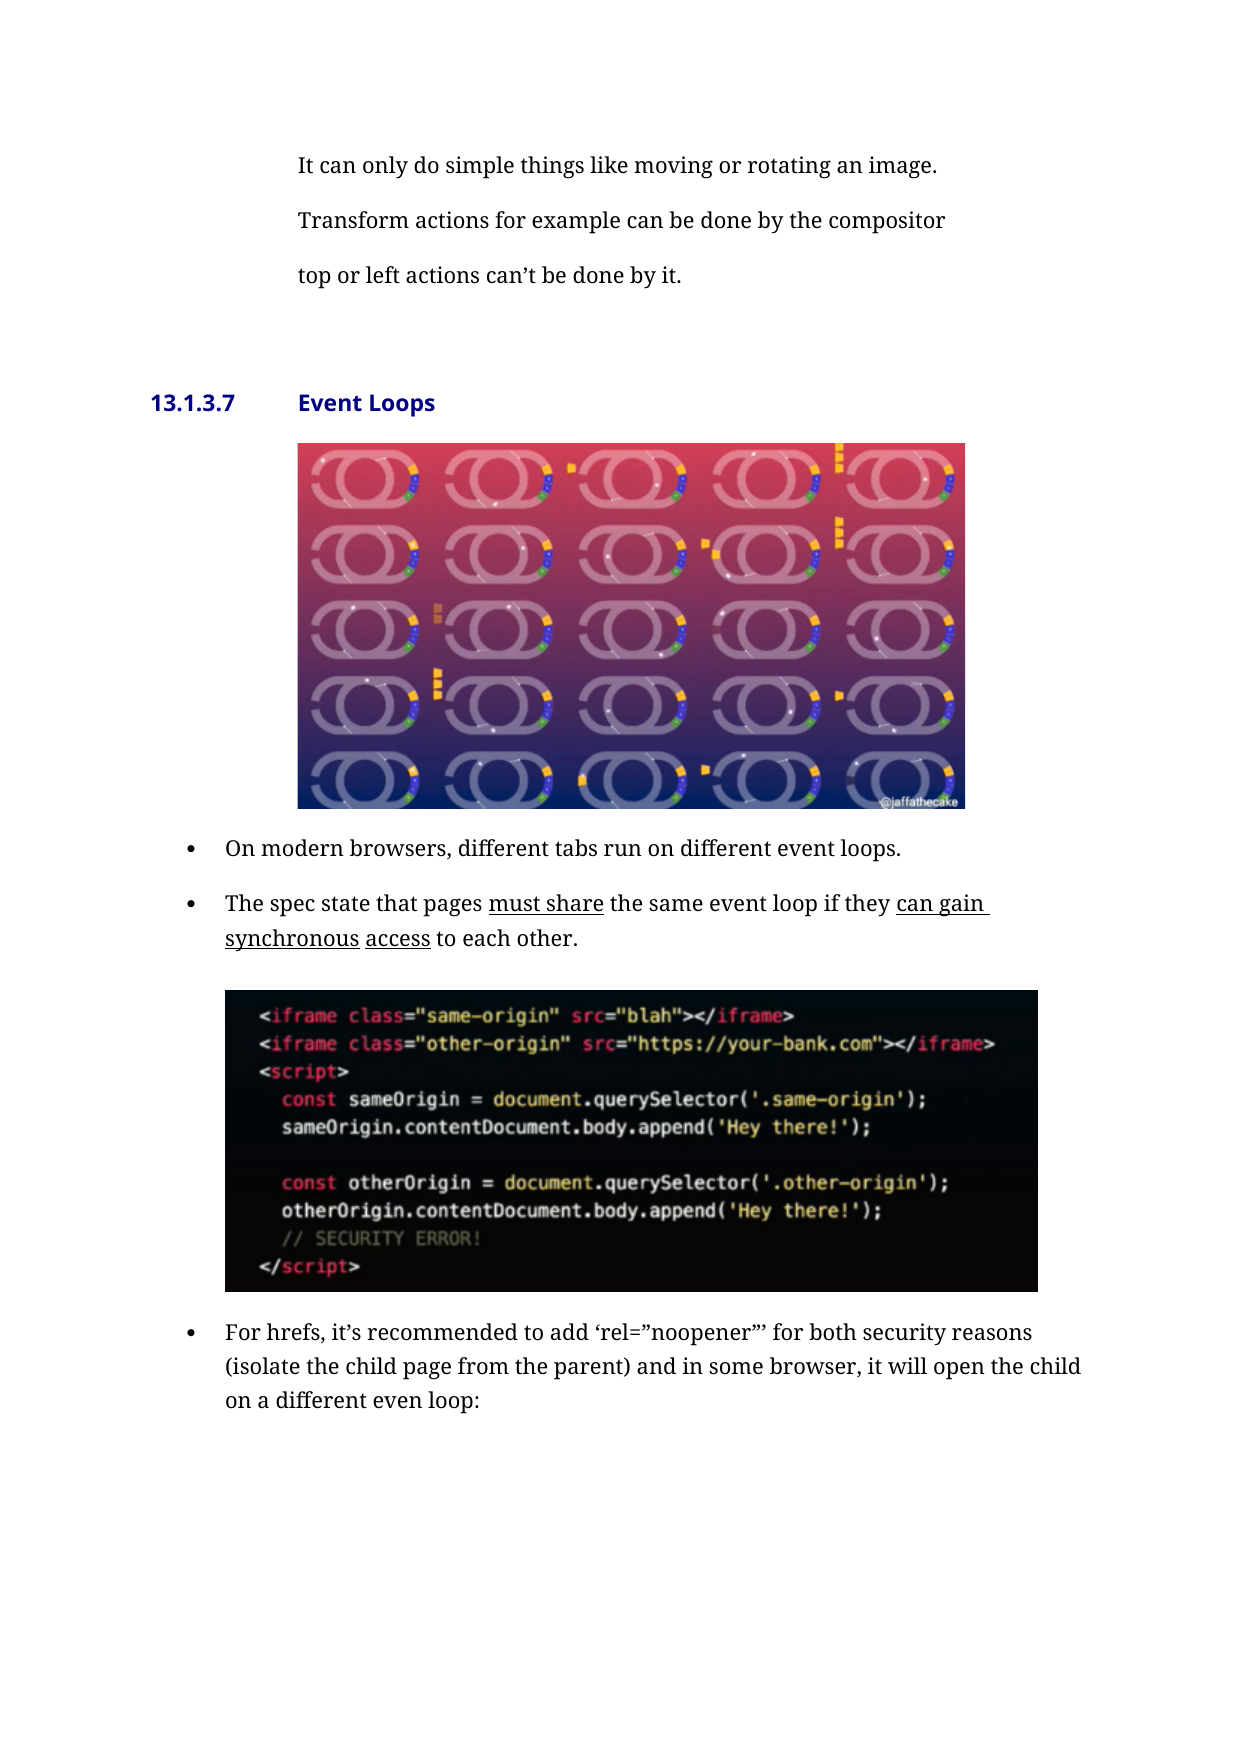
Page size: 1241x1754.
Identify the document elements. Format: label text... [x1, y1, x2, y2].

picture [297, 443, 966, 809]
subtitle Event Loops [150, 387, 1090, 418]
list On modern browsers, different tabs run on different event loops. [187, 833, 1090, 863]
text Transform actions for example can be done by the compositor [298, 205, 1090, 235]
text It can only do simple things like moving or rotating an image. [298, 150, 1090, 180]
picture [225, 990, 1038, 1292]
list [187, 1317, 1090, 1415]
text top or left actions can’t be done by it. [298, 260, 1090, 290]
